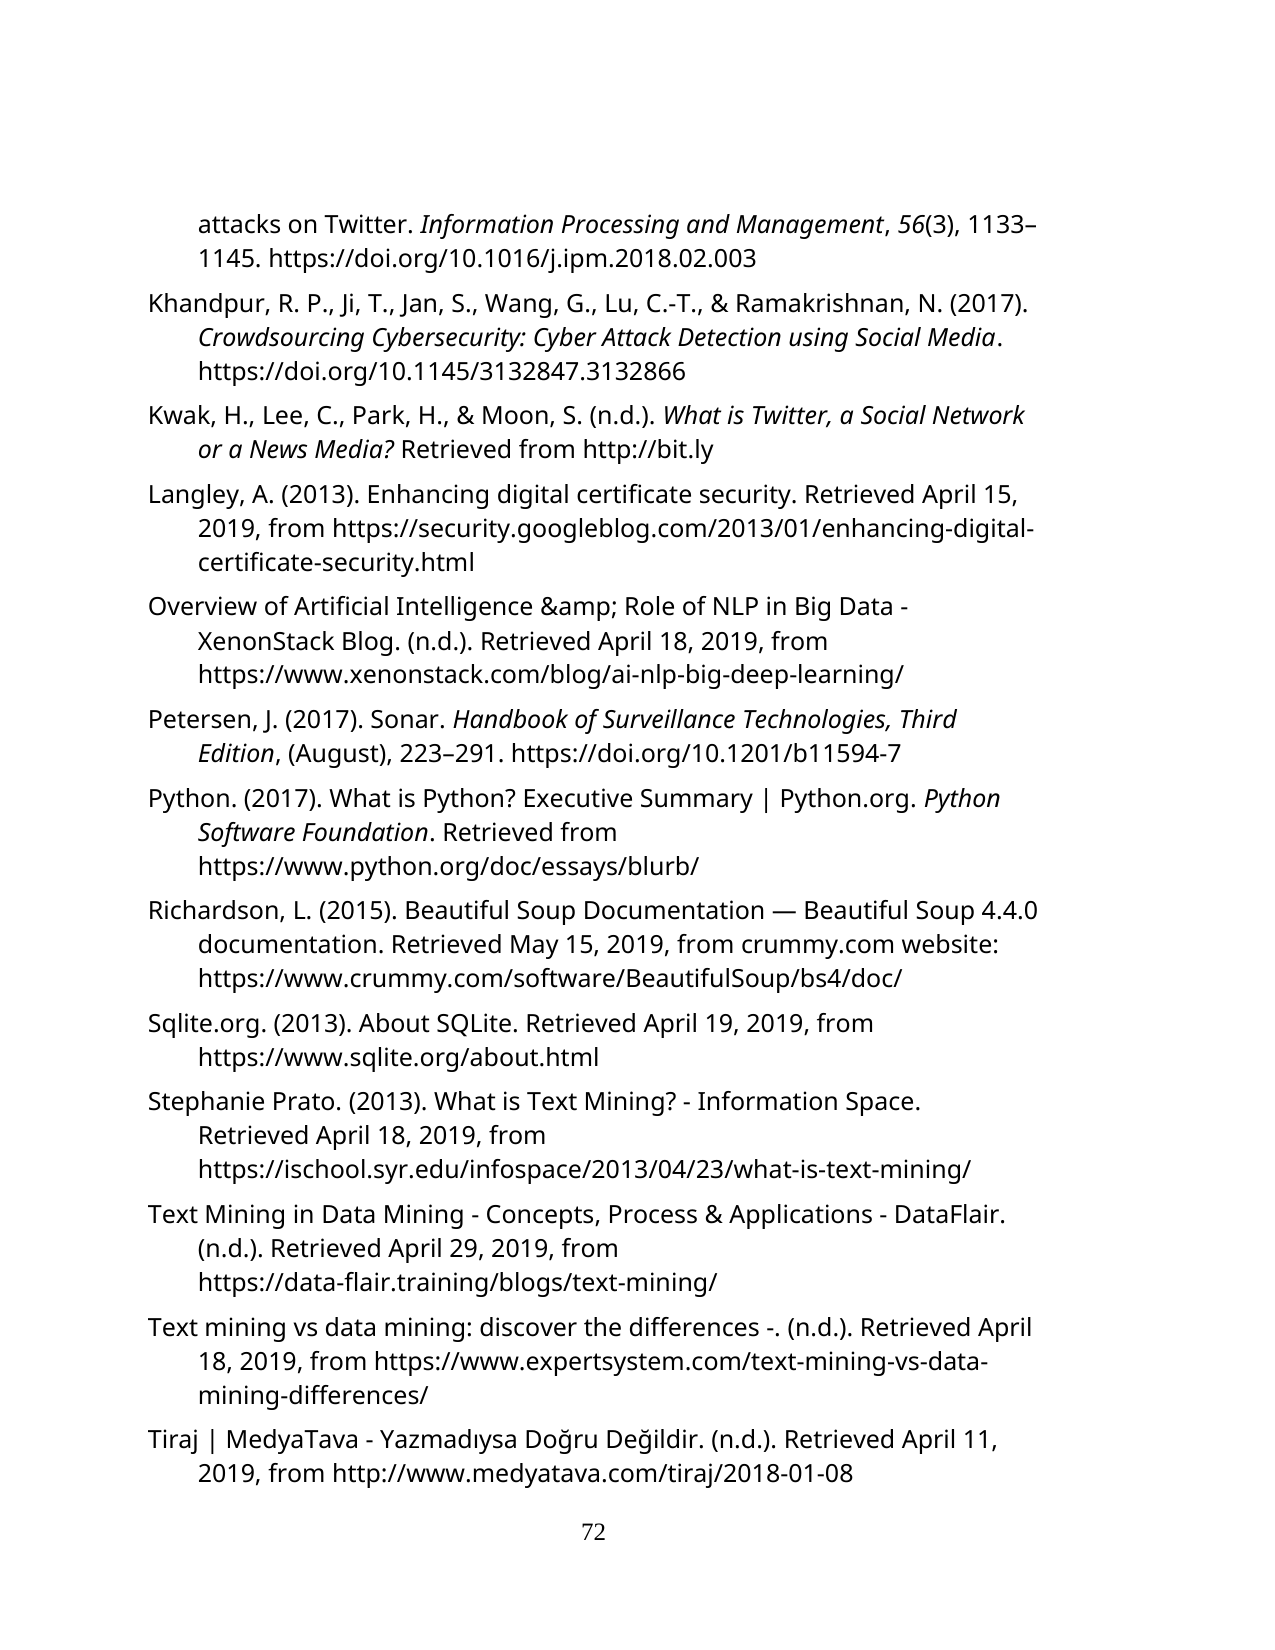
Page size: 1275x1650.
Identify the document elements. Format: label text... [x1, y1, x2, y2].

text Petersen, J. (2017). Sonar. Handbook of Surveillance Technologies, Third Edition, (August), 223–291. https://doi.org/10.1201/b11594-7 [148, 702, 1039, 770]
text Tiraj | MedyaTava - Yazmadıysa Doğru Değildir. (n.d.). Retrieved April 11, 2019, from http://www.medyatava.com/tiraj/2018-01-08 [148, 1422, 1039, 1490]
text Text mining vs data mining: discover the differences -. (n.d.). Retrieved April 18, 2019, from https://www.expertsystem.com/text-mining-vs-data-mining-differences/ [148, 1309, 1039, 1411]
text Stephanie Prato. (2013). What is Text Mining? - Information Space. Retrieved April 18, 2019, from https://ischool.syr.edu/infospace/2013/04/23/what-is-text-mining/ [148, 1084, 1039, 1186]
text Khandpur, R. P., Ji, T., Jan, S., Wang, G., Lu, C.-T., & Ramakrishnan, N. (2017). Crowdsourcing Cybersecurity: Cyber Attack Detection using Social Media. https://doi.org/10.1145/3132847.3132866 [148, 285, 1039, 387]
text Sqlite.org. (2013). About SQLite. Retrieved April 19, 2019, from https://www.sqlite.org/about.html [148, 1005, 1039, 1073]
text Text Mining in Data Mining - Concepts, Process & Applications - DataFlair. (n.d.). Retrieved April 29, 2019, from https://data-flair.training/blogs/text-mining/ [148, 1197, 1039, 1299]
text Overview of Artificial Intelligence &amp; Role of NLP in Big Data - XenonStack Blog. (n.d.). Retrieved April 18, 2019, from https://www.xenonstack.com/blog/ai-nlp-big-deep-learning/ [148, 589, 1039, 691]
text Kwak, H., Lee, C., Park, H., & Moon, S. (n.d.). What is Twitter, a Social Network or a News Media? Retrieved from http://bit.ly [148, 398, 1039, 466]
text Langley, A. (2013). Enhancing digital certificate security. Retrieved April 15, 2019, from https://security.googleblog.com/2013/01/enhancing-digital-certificate-security.html [148, 476, 1039, 579]
text Richardson, L. (2015). Beautiful Soup Documentation — Beautiful Soup 4.4.0 documentation. Retrieved May 15, 2019, from crummy.com website: https://www.crummy.com/software/BeautifulSoup/bs4/doc/ [148, 893, 1039, 995]
text Python. (2017). What is Python? Executive Summary | Python.org. Python Software Foundation. Retrieved from https://www.python.org/doc/essays/blurb/ [148, 780, 1039, 882]
